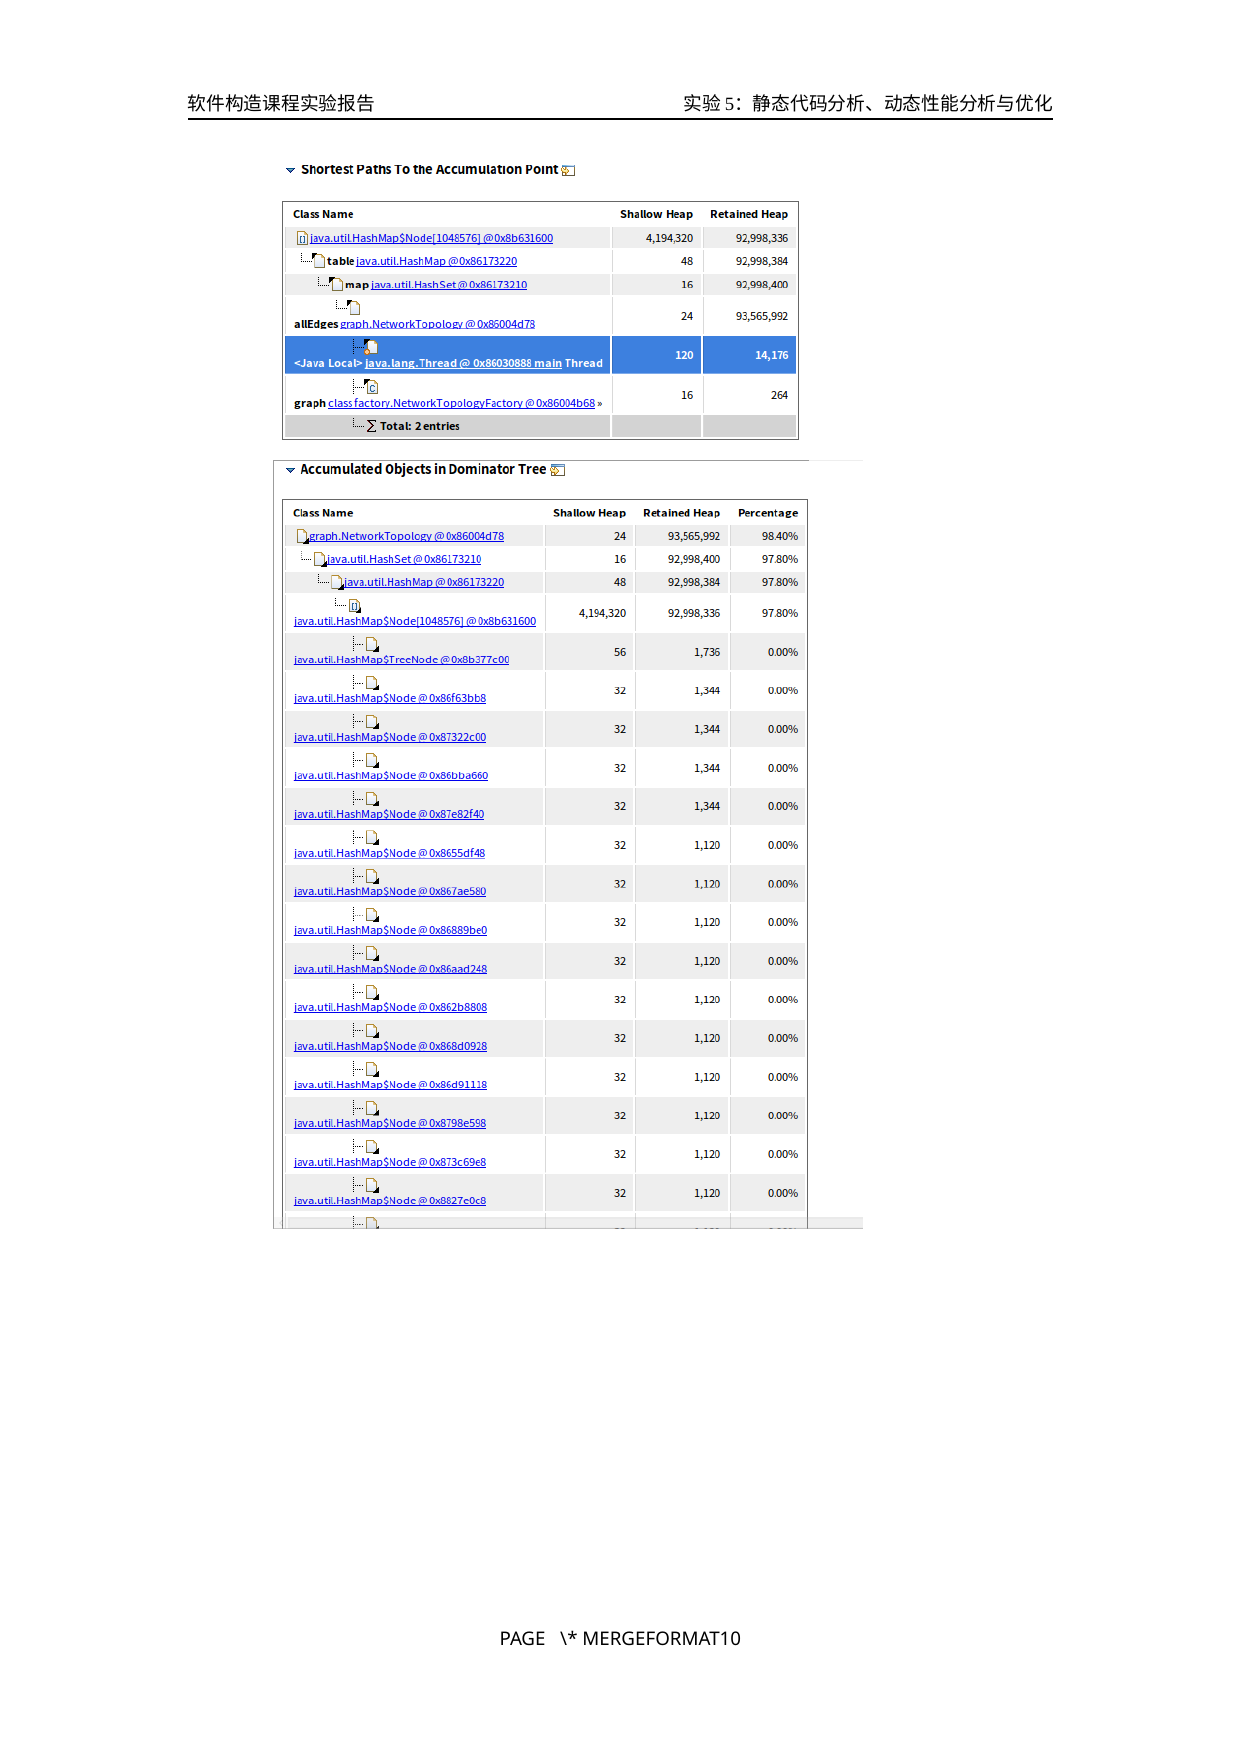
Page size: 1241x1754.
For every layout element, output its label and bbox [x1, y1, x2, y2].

picture [278, 165, 819, 451]
picture [272, 460, 863, 1229]
